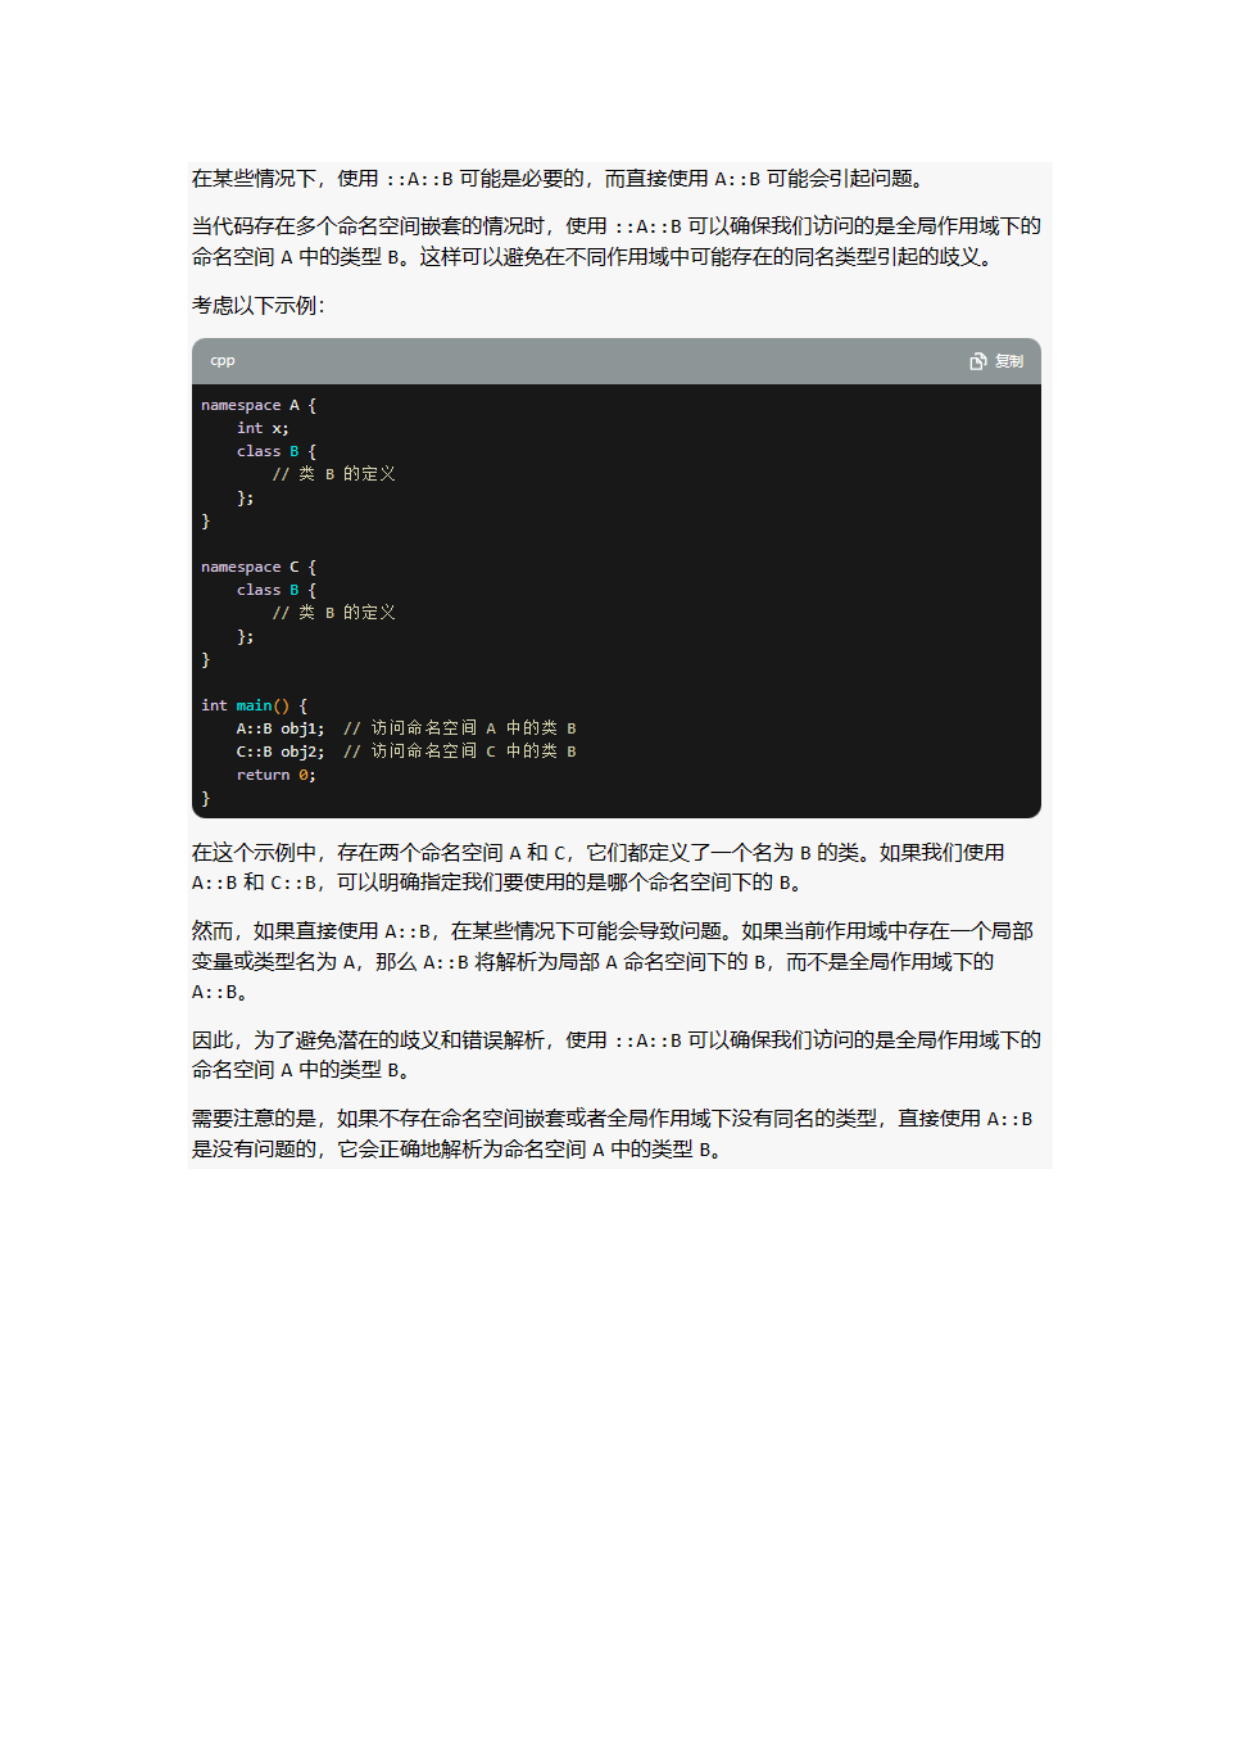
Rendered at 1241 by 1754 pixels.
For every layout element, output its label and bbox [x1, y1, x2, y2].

picture [187, 162, 1053, 1169]
